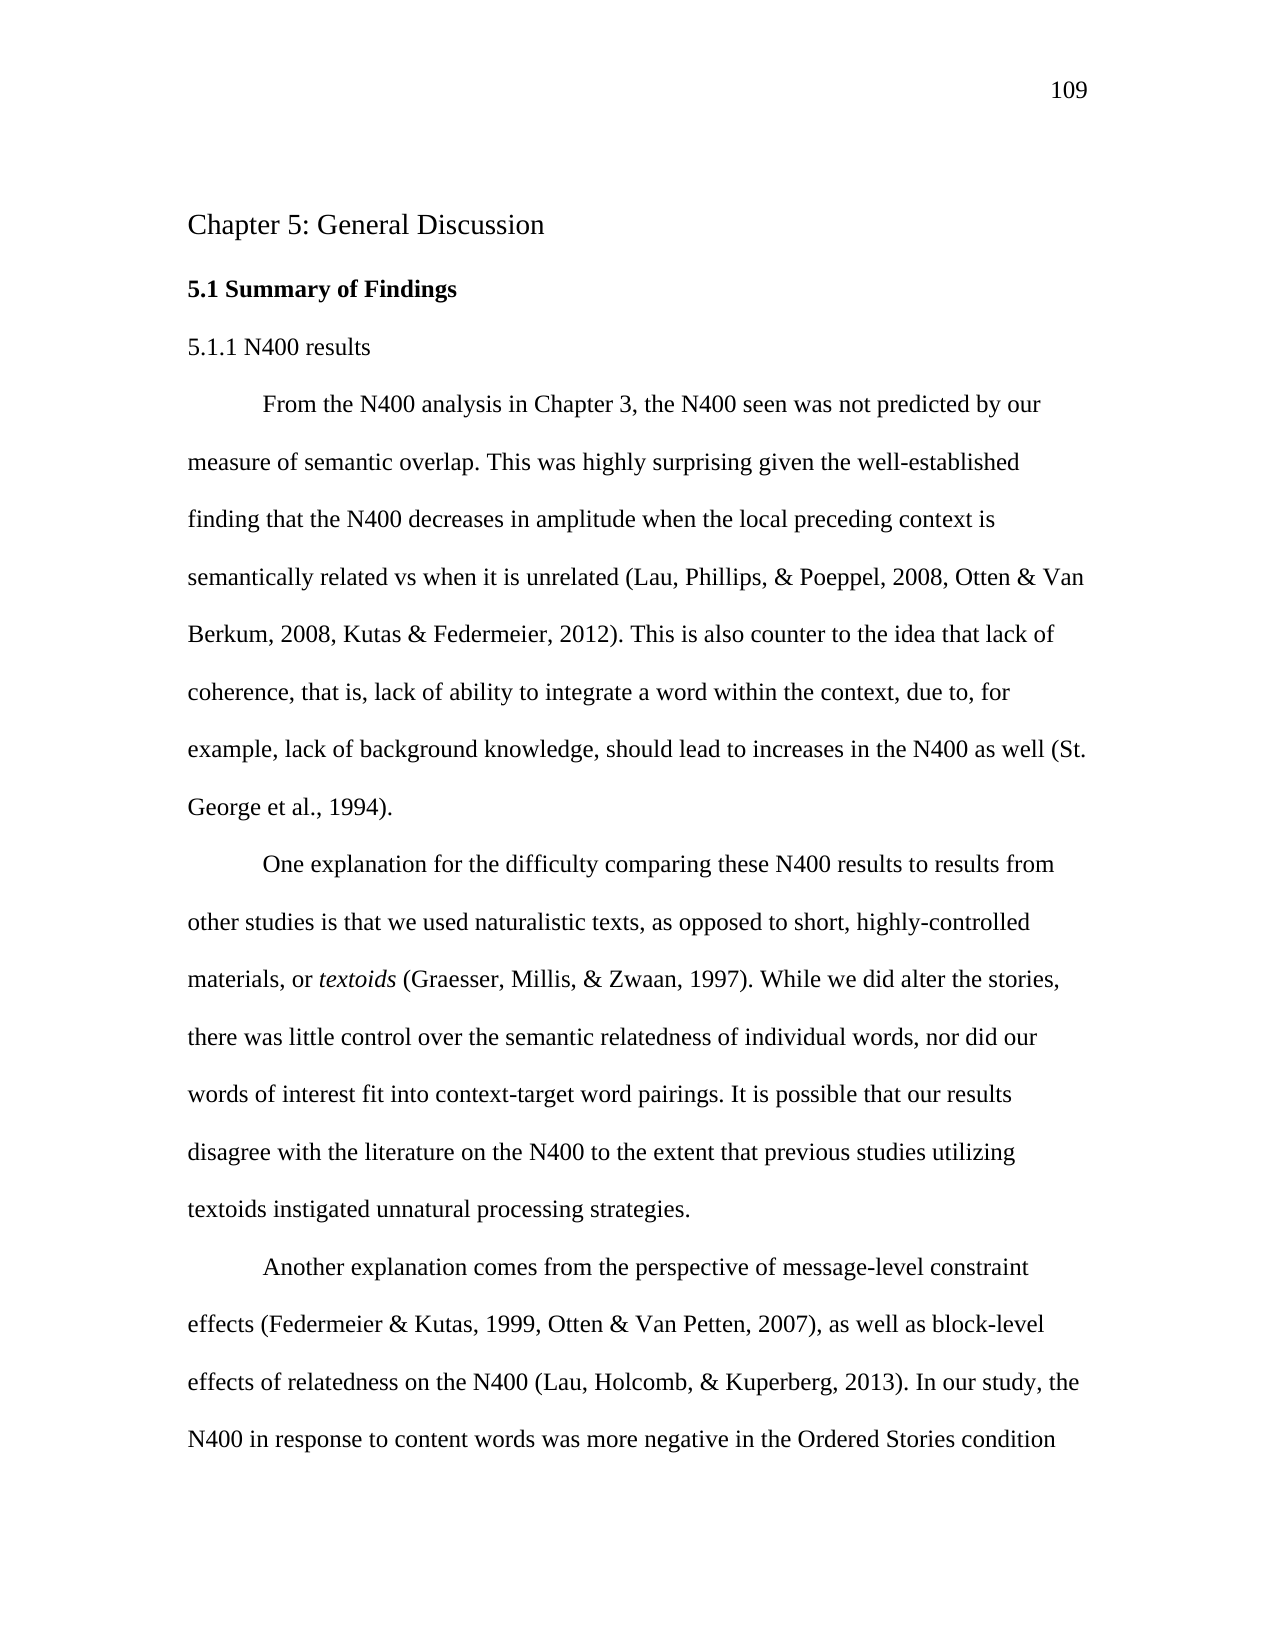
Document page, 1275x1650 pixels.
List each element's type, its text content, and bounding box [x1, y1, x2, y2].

subtitle 5.1.1 N400 results [187, 332, 1087, 361]
text From the N400 analysis in Chapter 3, the N400 seen was not predicted by our measure of semantic overlap. This was highly surprising given the well-established finding that the N400 decreases in amplitude when the local preceding context is semantically related vs when it is unrelated (Lau, Phillips, & Poeppel, 2008, Otten & Van Berkum, 2008, Kutas & Federmeier, 2012). This is also counter to the idea that lack of coherence, that is, lack of ability to integrate a word within the context, due to, for example, lack of background knowledge, should lead to increases in the N400 as well (St. George et al., 1994). [187, 389, 1087, 821]
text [187, 1252, 1087, 1453]
subtitle Chapter 5: General Discussion [187, 207, 1087, 241]
subtitle 5.1 Summary of Findings [187, 274, 1087, 303]
text One explanation for the difficulty comparing these N400 results to results from other studies is that we used naturalistic texts, as opposed to short, highly-controlled materials, or textoids (Graesser, Millis, & Zwaan, 1997). While we did alter the stories, there was little control over the semantic relatedness of individual words, nor did our words of interest fit into context-target word pairings. It is possible that our results disagree with the literature on the N400 to the extent that previous studies utilizing textoids instigated unnatural processing strategies. [187, 849, 1087, 1223]
